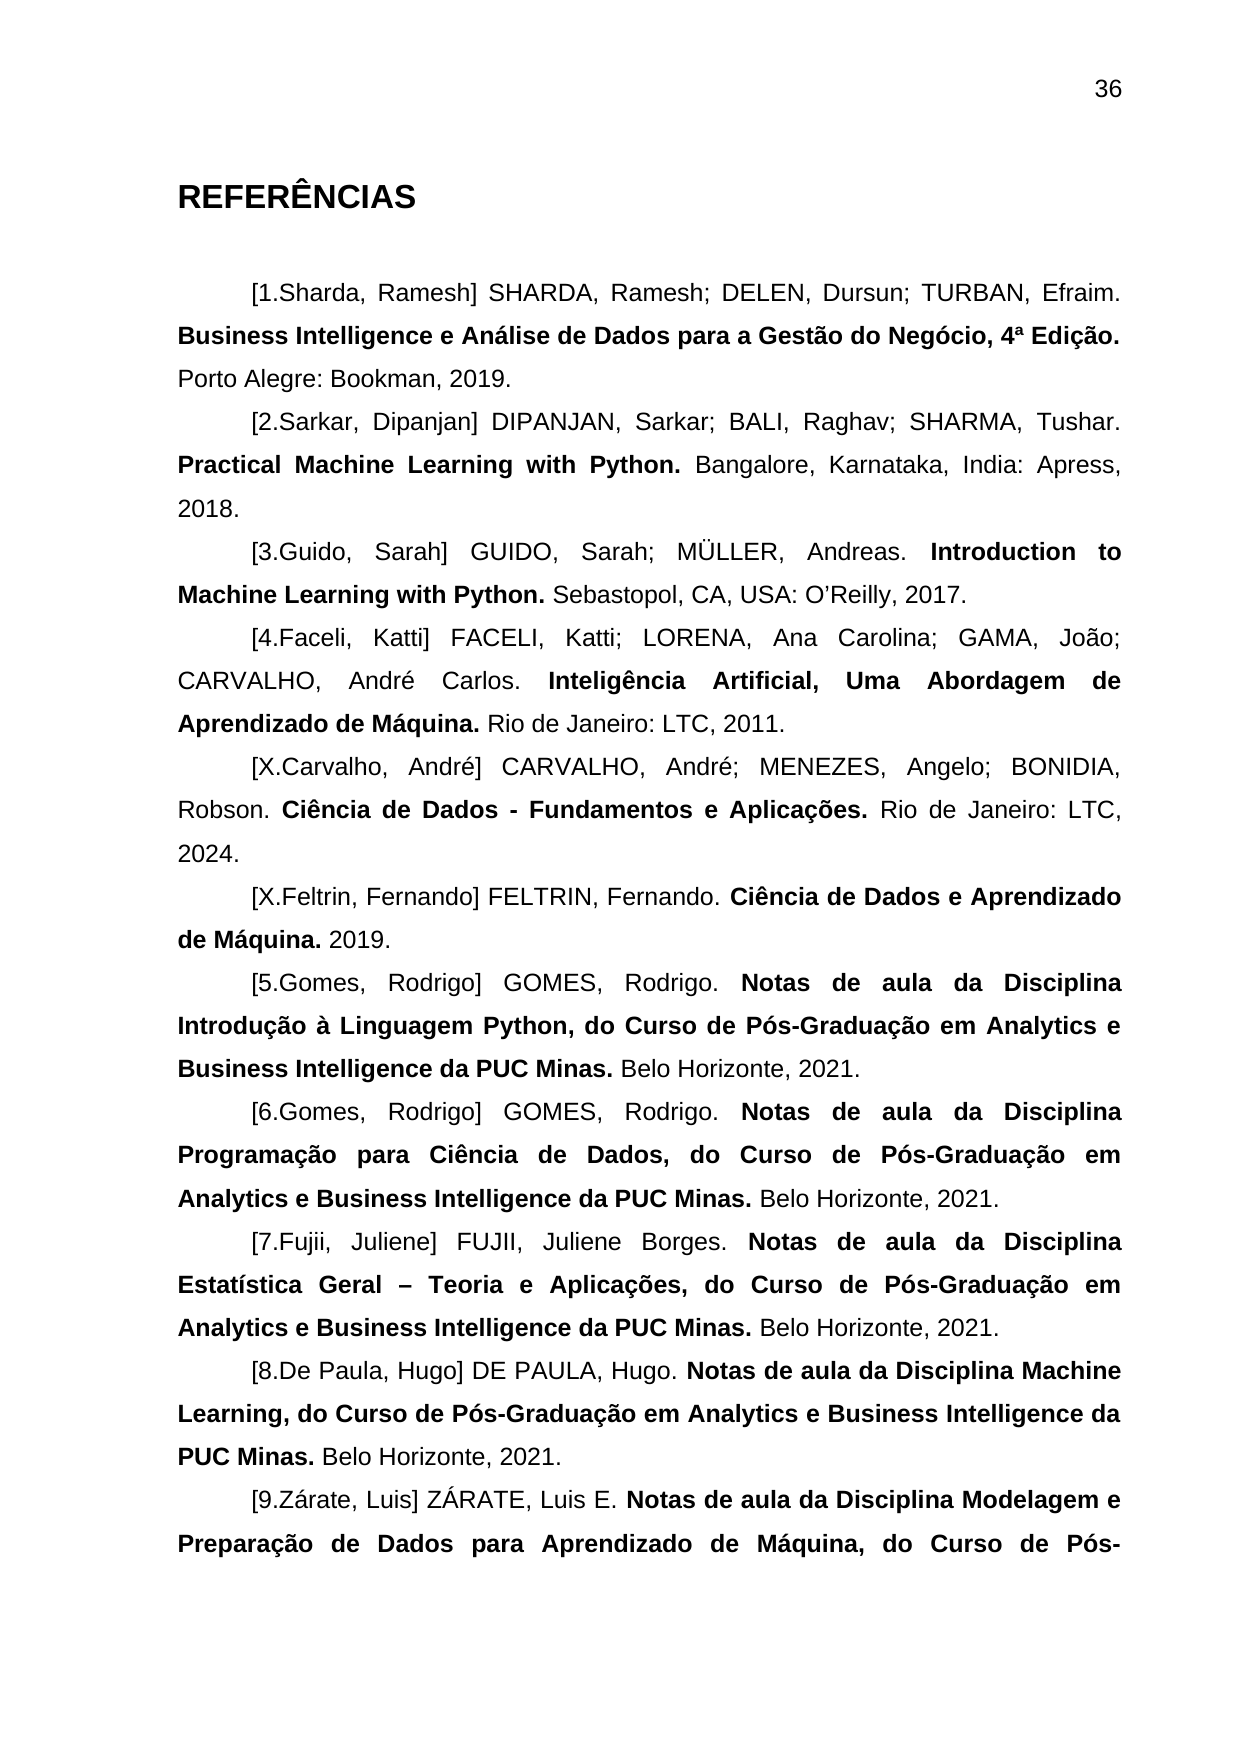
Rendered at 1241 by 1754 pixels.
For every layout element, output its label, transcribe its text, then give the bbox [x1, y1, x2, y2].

text [3.Guido, Sarah] GUIDO, Sarah; MÜLLER, Andreas. Introduction to Machine Learning with Python. Sebastopol, CA, USA: O’Reilly, 2017. [177, 537, 1122, 608]
text [6.Gomes, Rodrigo] GOMES, Rodrigo. Notas de aula da Disciplina Programação para Ciência de Dados, do Curso de Pós-Graduação em Analytics e Business Intelligence da PUC Minas. Belo Horizonte, 2021. [177, 1097, 1122, 1212]
text [4.Faceli, Katti] FACELI, Katti; LORENA, Ana Carolina; GAMA, João; CARVALHO, André Carlos. Inteligência Artificial, Uma Abordagem de Aprendizado de Máquina. Rio de Janeiro: LTC, 2011. [177, 623, 1122, 738]
text [5.Gomes, Rodrigo] GOMES, Rodrigo. Notas de aula da Disciplina Introdução à Linguagem Python, do Curso de Pós-Graduação em Analytics e Business Intelligence da PUC Minas. Belo Horizonte, 2021. [177, 968, 1122, 1083]
text [X.Carvalho, André] CARVALHO, André; MENEZES, Angelo; BONIDIA, Robson. Ciência de Dados - Fundamentos e Aplicações. Rio de Janeiro: LTC, 2024. [177, 752, 1122, 867]
text [X.Feltrin, Fernando] FELTRIN, Fernando. Ciência de Dados e Aprendizado de Máquina. 2019. [177, 882, 1122, 953]
text [7.Fujii, Juliene] FUJII, Juliene Borges. Notas de aula da Disciplina Estatística Geral – Teoria e Aplicações, do Curso de Pós-Graduação em Analytics e Business Intelligence da PUC Minas. Belo Horizonte, 2021. [177, 1227, 1122, 1342]
text [8.De Paula, Hugo] DE PAULA, Hugo. Notas de aula da Disciplina Machine Learning, do Curso de Pós-Graduação em Analytics e Business Intelligence da PUC Minas. Belo Horizonte, 2021. [177, 1356, 1122, 1471]
text [1.Sharda, Ramesh] SHARDA, Ramesh; DELEN, Dursun; TURBAN, Efraim. Business Intelligence e Análise de Dados para a Gestão do Negócio, 4ª Edição. Porto Alegre: Bookman, 2019. [177, 278, 1122, 393]
text [2.Sarkar, Dipanjan] DIPANJAN, Sarkar; BALI, Raghav; SHARMA, Tushar. Practical Machine Learning with Python. Bangalore, Karnataka, India: Apress, 2018. [177, 407, 1122, 522]
subtitle REFERÊNCIAS [177, 177, 1122, 216]
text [177, 1485, 1122, 1557]
